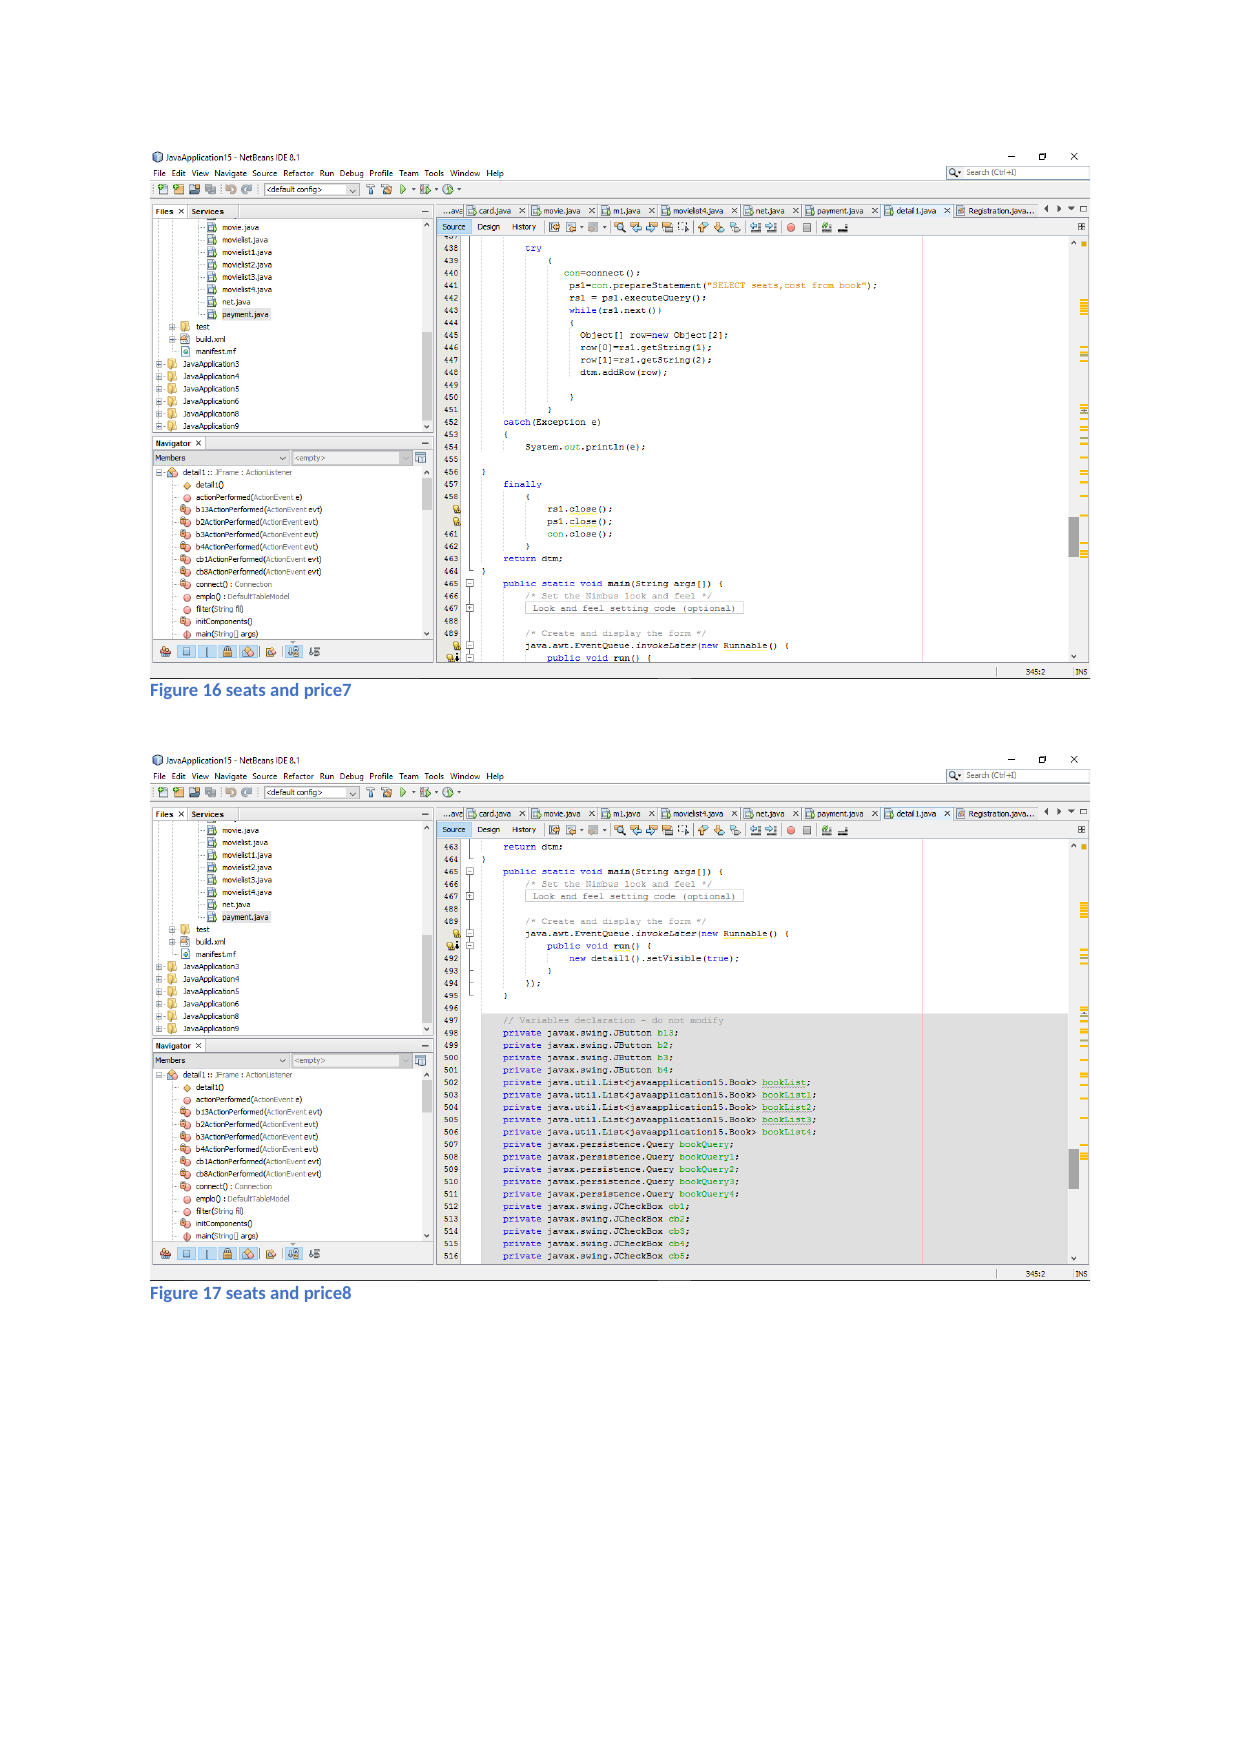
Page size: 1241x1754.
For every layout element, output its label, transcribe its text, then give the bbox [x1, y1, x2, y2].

text Figure 16 seats and price7 [150, 679, 1090, 701]
picture [150, 752, 1091, 1281]
picture [150, 150, 1091, 679]
text Figure 17 seats and price8 [150, 1281, 1090, 1304]
